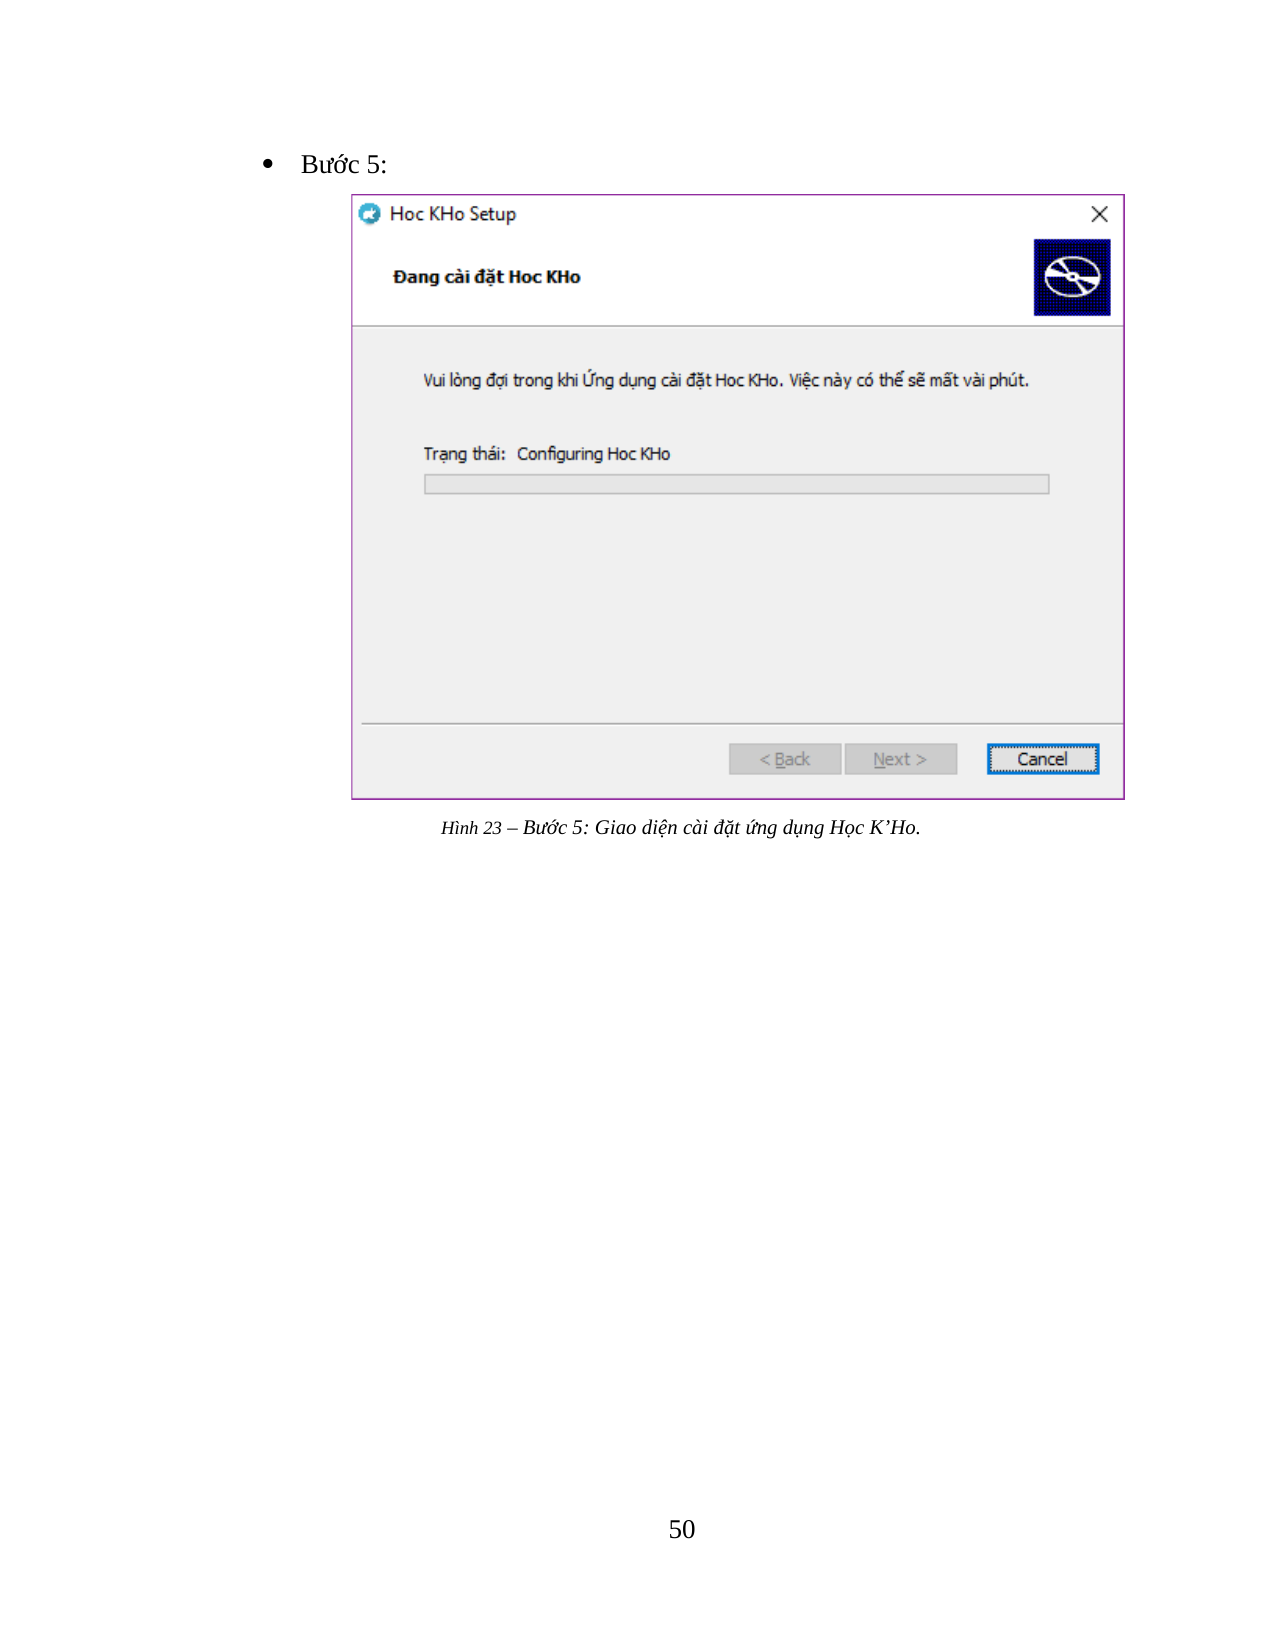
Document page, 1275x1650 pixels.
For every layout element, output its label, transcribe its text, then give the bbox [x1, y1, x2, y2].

text Hình 23 – Bước 5: Giao diện cài đặt ứng dụng Học K’Ho. [207, 815, 1157, 839]
picture [351, 194, 1125, 800]
list Bước 5: [263, 148, 1157, 179]
